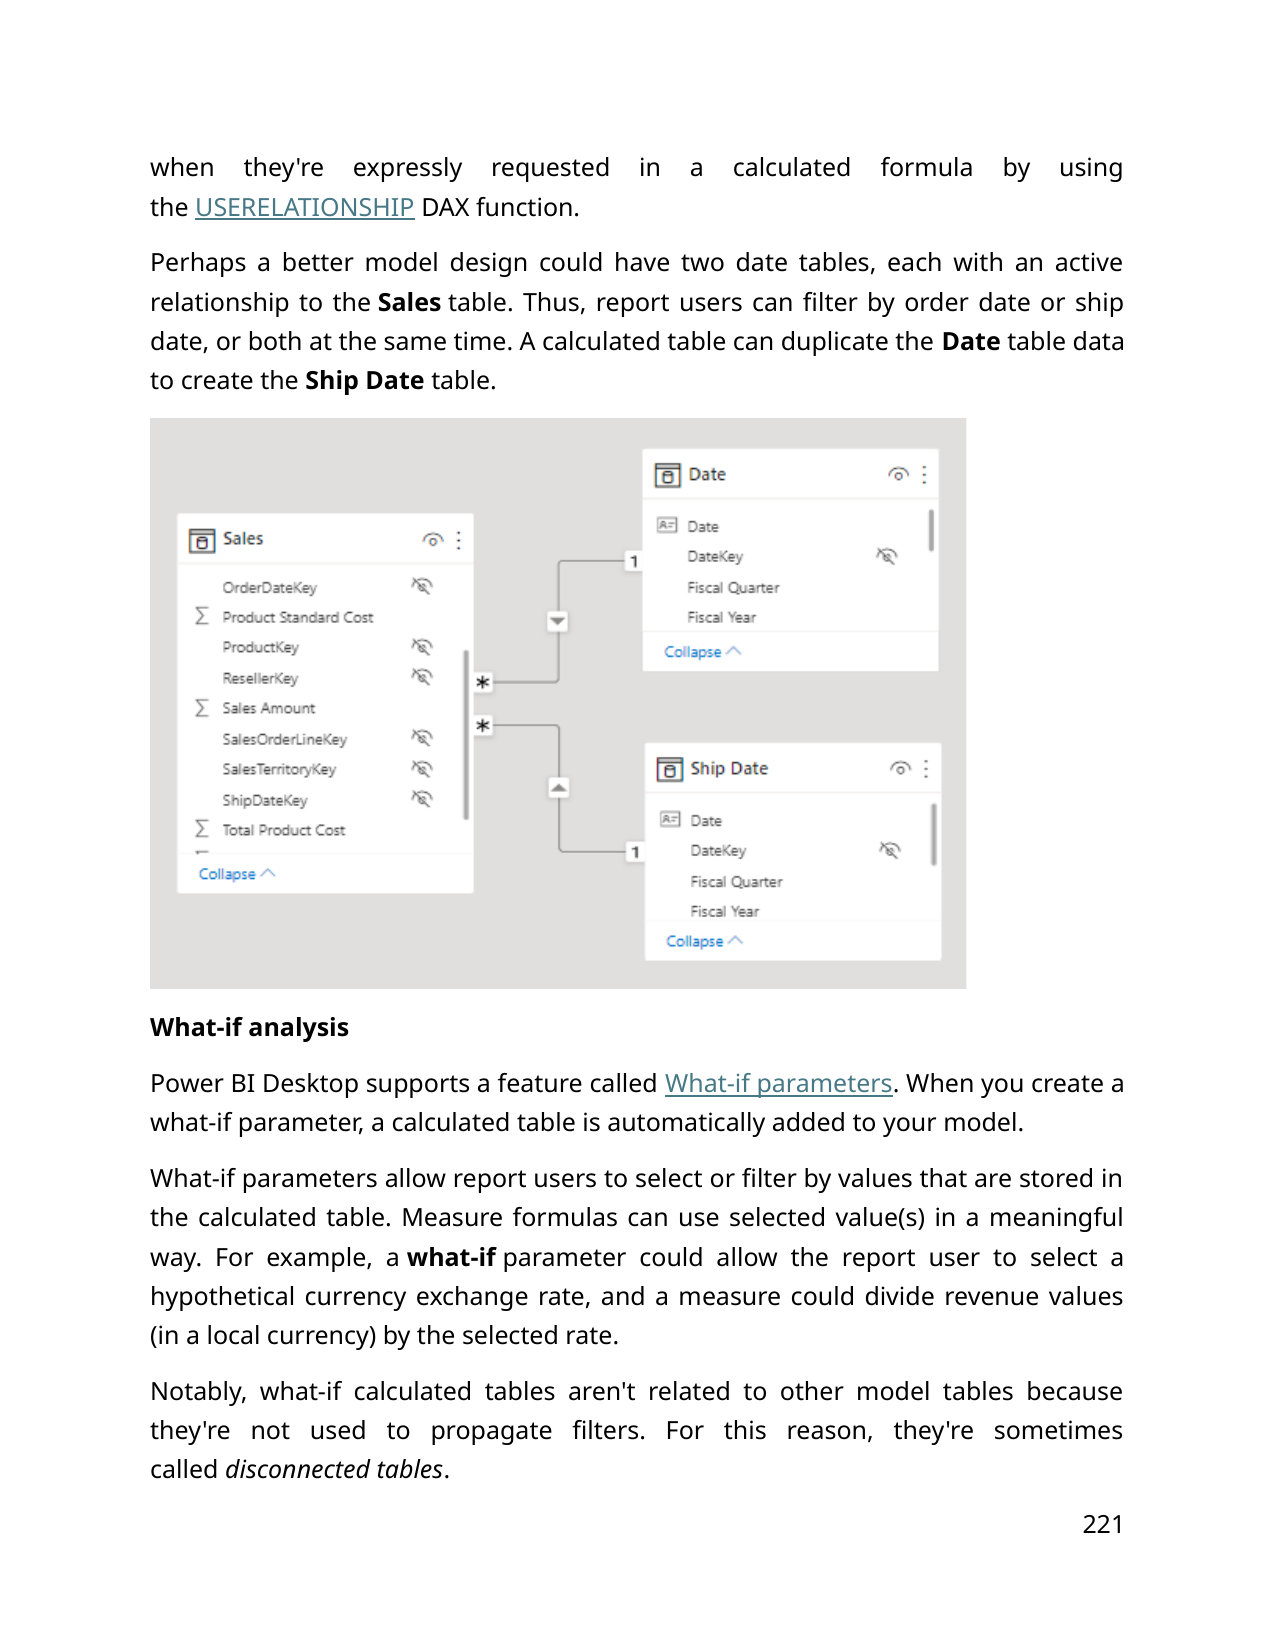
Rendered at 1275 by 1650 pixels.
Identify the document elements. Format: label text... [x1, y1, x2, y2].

text Notably, what-if calculated tables aren't related to other model tables because they're not used to propagate filters. For this reason, they're sometimes called disconnected tables. [150, 1373, 1125, 1486]
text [150, 150, 1125, 223]
text Power BI Desktop supports a feature called What-if parameters. When you create a what-if parameter, a calculated table is automatically added to your model. [150, 1066, 1125, 1139]
text Perhaps a better model design could have two date tables, each with an active relationship to the Sales table. Thus, report users can filter by order date or ship date, or both at the same time. A calculated table can duplicate the Date table data to create the Ship Date table. [150, 245, 1125, 397]
text What-if analysis [150, 1010, 1125, 1044]
text What-if parameters allow report users to select or filter by values that are stored in the calculated table. Measure formulas can use selected value(s) in a meaningful way. For example, a what-if parameter could allow the report user to select a hypothetical currency exchange rate, and a measure could divide revenue values (in a local currency) by the selected rate. [150, 1161, 1125, 1352]
picture [150, 418, 967, 989]
